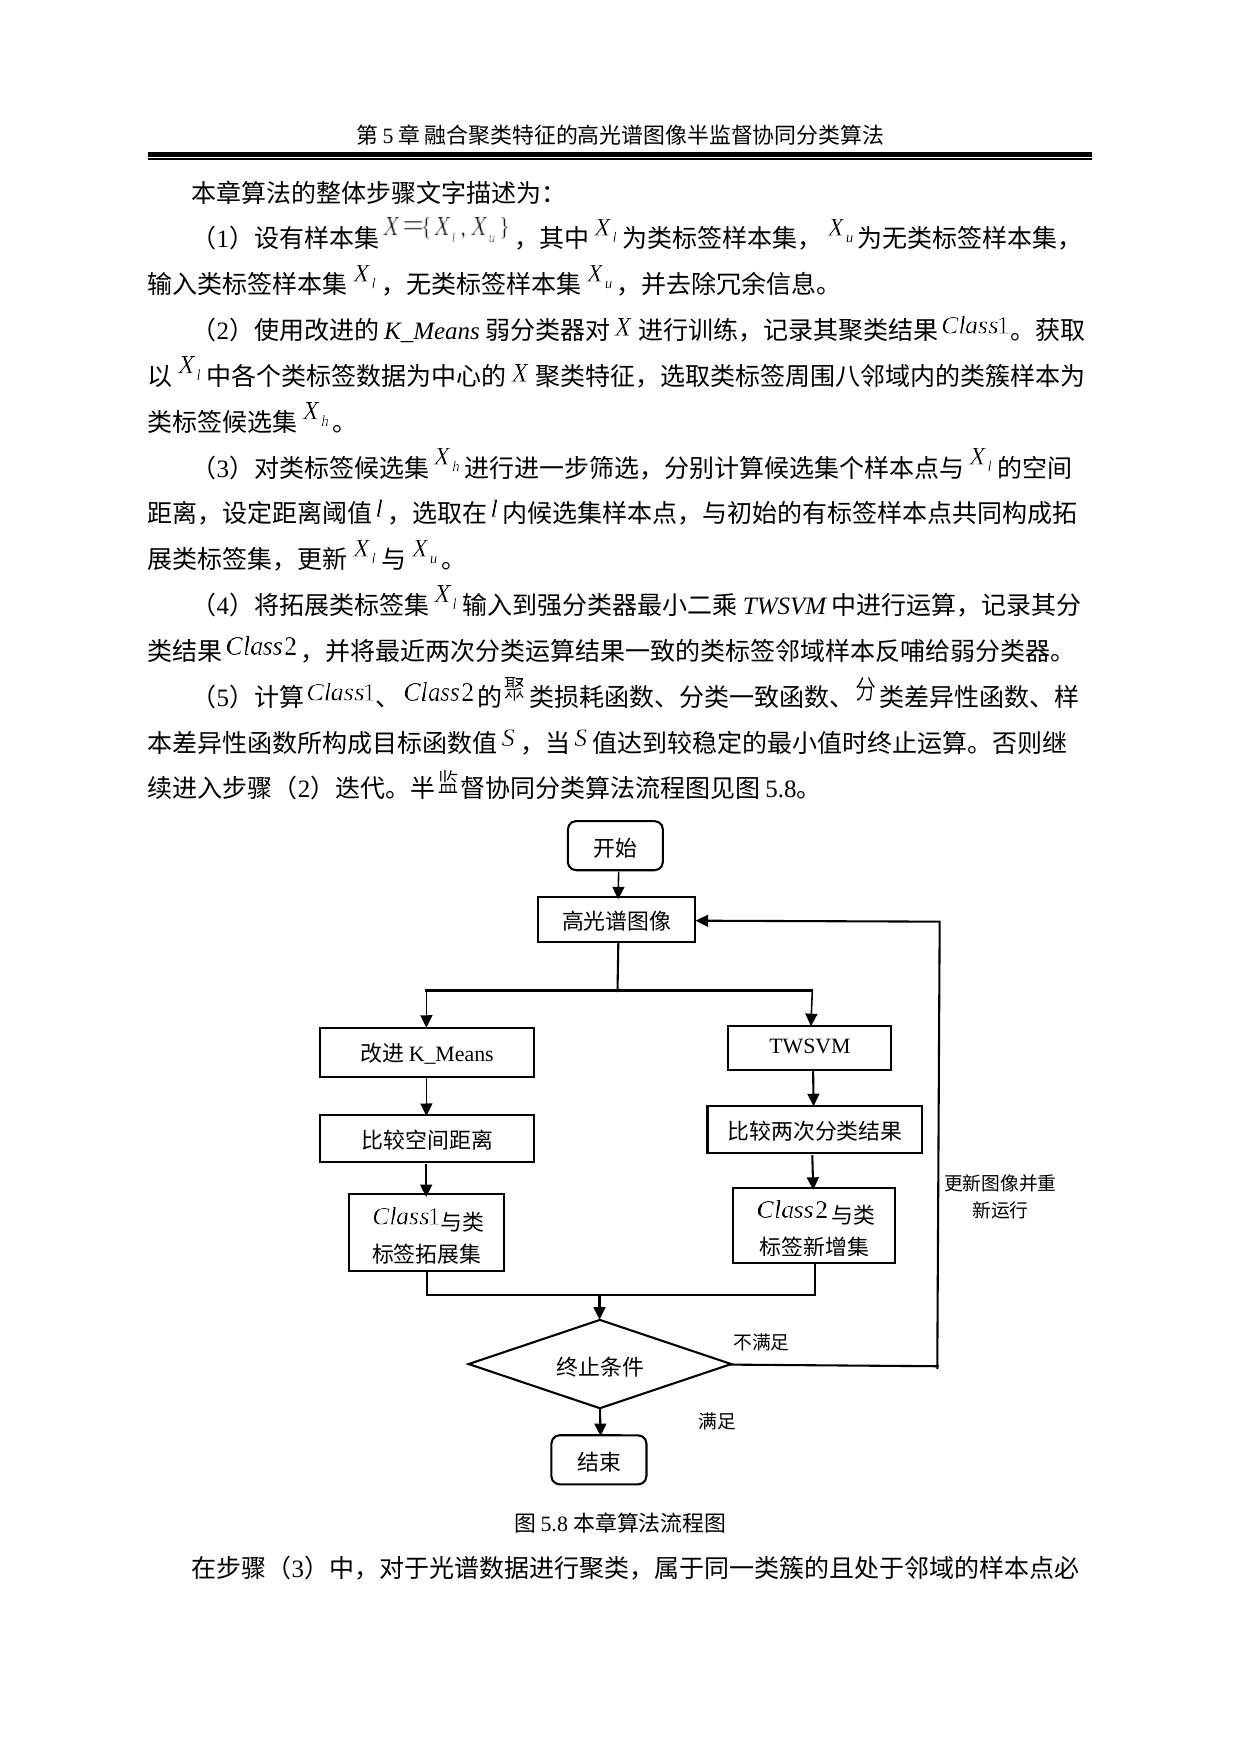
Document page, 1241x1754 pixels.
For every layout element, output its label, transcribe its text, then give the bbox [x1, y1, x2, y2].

text （5）计算、的类损耗函数、分类一致函数、类差异性函数、样本差异性函数所构成目标函数值，当值达到较稳定的最小值时终止运算。否则继续进入步骤（2）迭代。半督协同分类算法流程图见图5.8。 [148, 669, 1092, 807]
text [148, 1540, 1092, 1586]
text （2）使用改进的K_Means弱分类器对进行训练，记录其聚类结果。获取以中各个类标签数据为中心的聚类特征，选取类标签周围八邻域内的类簇样本为类标签候选集。 [148, 303, 1092, 440]
text 本章算法的整体步骤文字描述为： [148, 165, 1092, 211]
text 图5.8 本章算法流程图 [148, 1494, 1092, 1540]
text （4）将拓展类标签集输入到强分类器最小二乘TWSVM中进行运算，记录其分类结果，并将最近两次分类运算结果一致的类标签邻域样本反哺给弱分类器。 [148, 578, 1092, 669]
text （1）设有样本集，其中为类标签样本集，为无类标签样本集，输入类标签样本集，无类标签样本集，并去除冗余信息。 [148, 211, 1092, 303]
text （3）对类标签候选集进行进一步筛选，分别计算候选集个样本点与的空间距离，设定距离阈值，选取在内候选集样本点，与初始的有标签样本点共同构成拓展类标签集，更新与。 [148, 440, 1092, 578]
